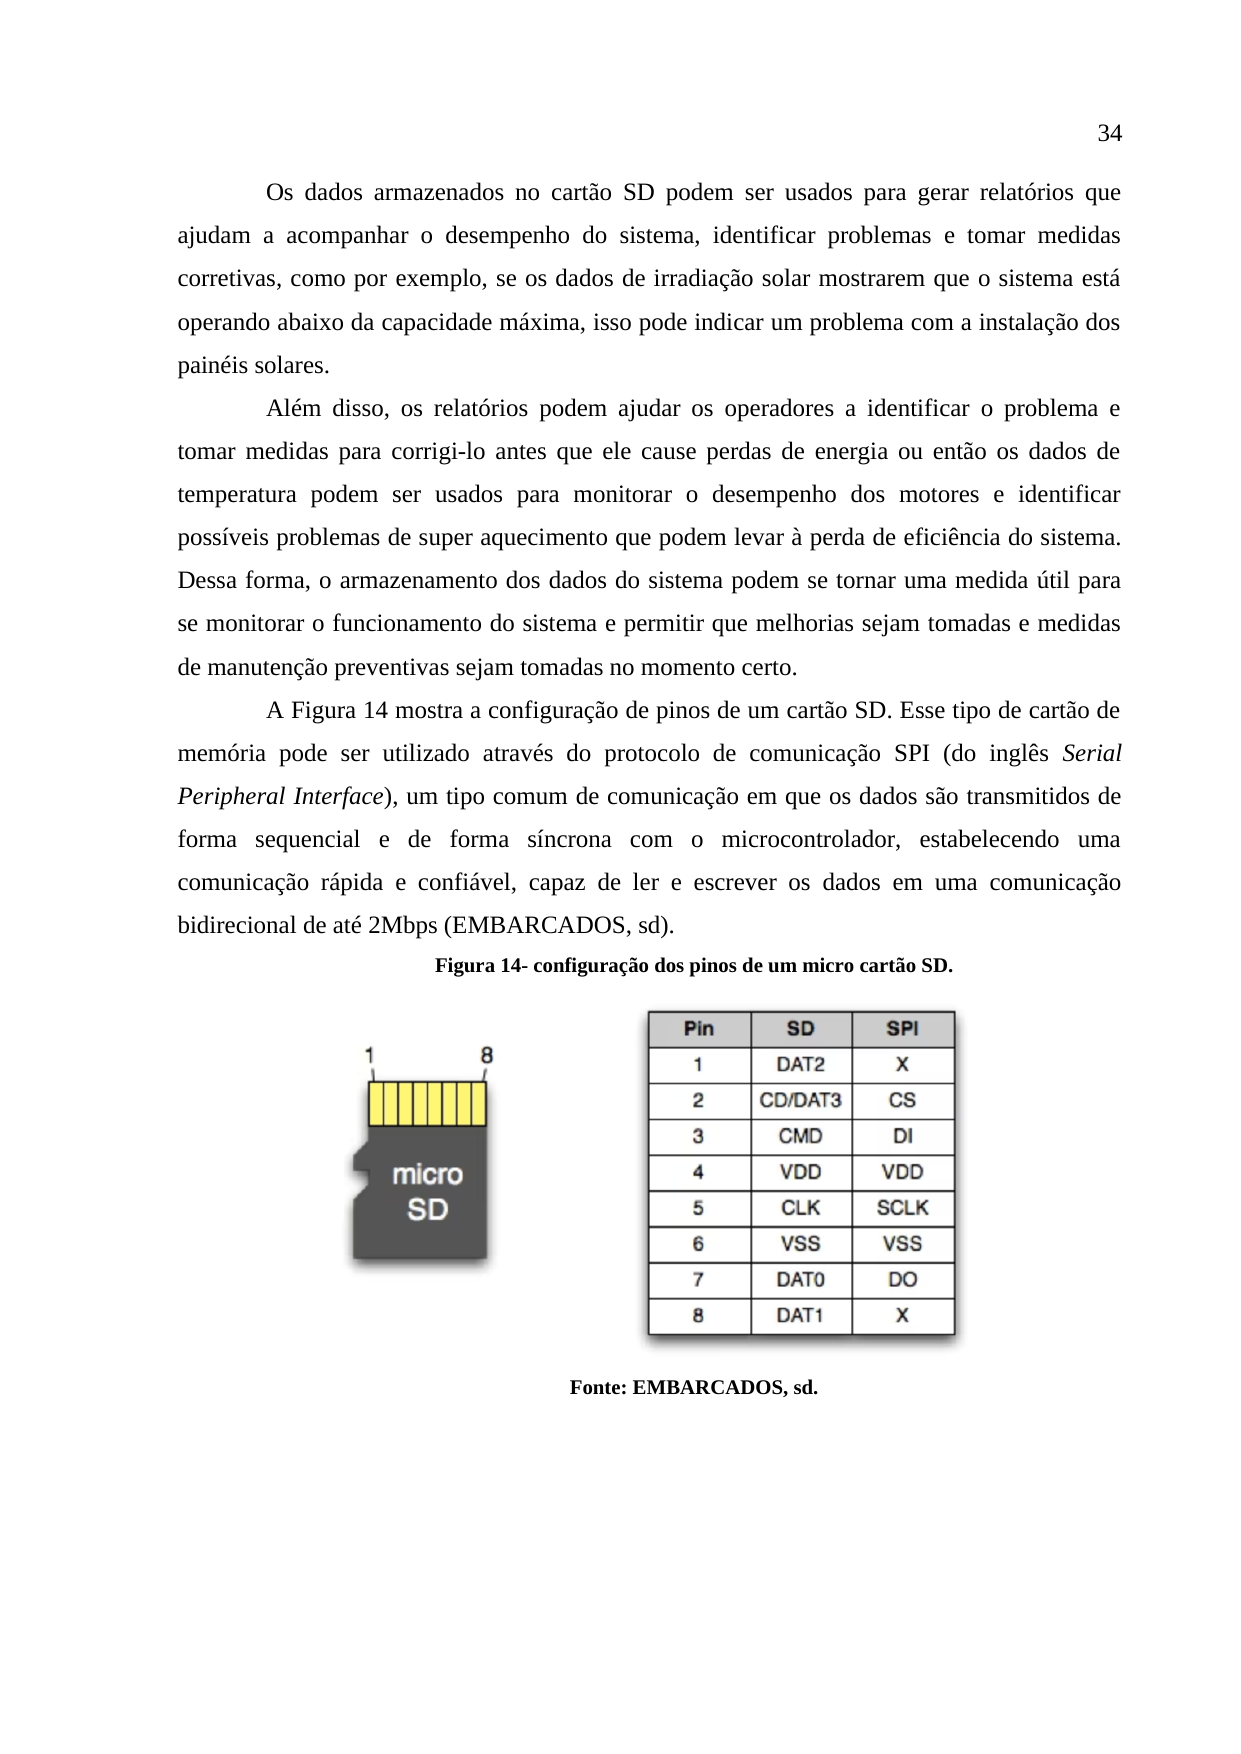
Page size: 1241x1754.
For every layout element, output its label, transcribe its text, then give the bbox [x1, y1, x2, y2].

picture [331, 996, 969, 1361]
text Figura 14- configuração dos pinos de um micro cartão SD. [177, 953, 1122, 977]
text Os dados armazenados no cartão SD podem ser usados para gerar relatórios que ajudam a acompanhar o desempenho do sistema, identificar problemas e tomar medidas corretivas, como por exemplo, se os dados de irradiação solar mostrarem que o sistema está operando abaixo da capacidade máxima, isso pode indicar um problema com a instalação dos painéis solares. [177, 177, 1122, 378]
text A Figura 14 mostra a configuração de pinos de um cartão SD. Esse tipo de cartão de memória pode ser utilizado através do protocolo de comunicação SPI (do inglês Serial Peripheral Interface), um tipo comum de comunicação em que os dados são transmitidos de forma sequencial e de forma síncrona com o microcontrolador, estabelecendo uma comunicação rápida e confiável, capaz de ler e escrever os dados em uma comunicação bidirecional de até 2Mbps (EMBARCADOS, sd). [177, 695, 1122, 939]
text Além disso, os relatórios podem ajudar os operadores a identificar o problema e tomar medidas para corrigi-lo antes que ele cause perdas de energia ou então os dados de temperatura podem ser usados para monitorar o desempenho dos motores e identificar possíveis problemas de super aquecimento que podem levar à perda de eficiência do sistema. Dessa forma, o armazenamento dos dados do sistema podem se tornar uma medida útil para se monitorar o funcionamento do sistema e permitir que melhorias sejam tomadas e medidas de manutenção preventivas sejam tomadas no momento certo. [177, 393, 1122, 680]
text Fonte: EMBARCADOS, sd. [177, 1375, 1122, 1399]
